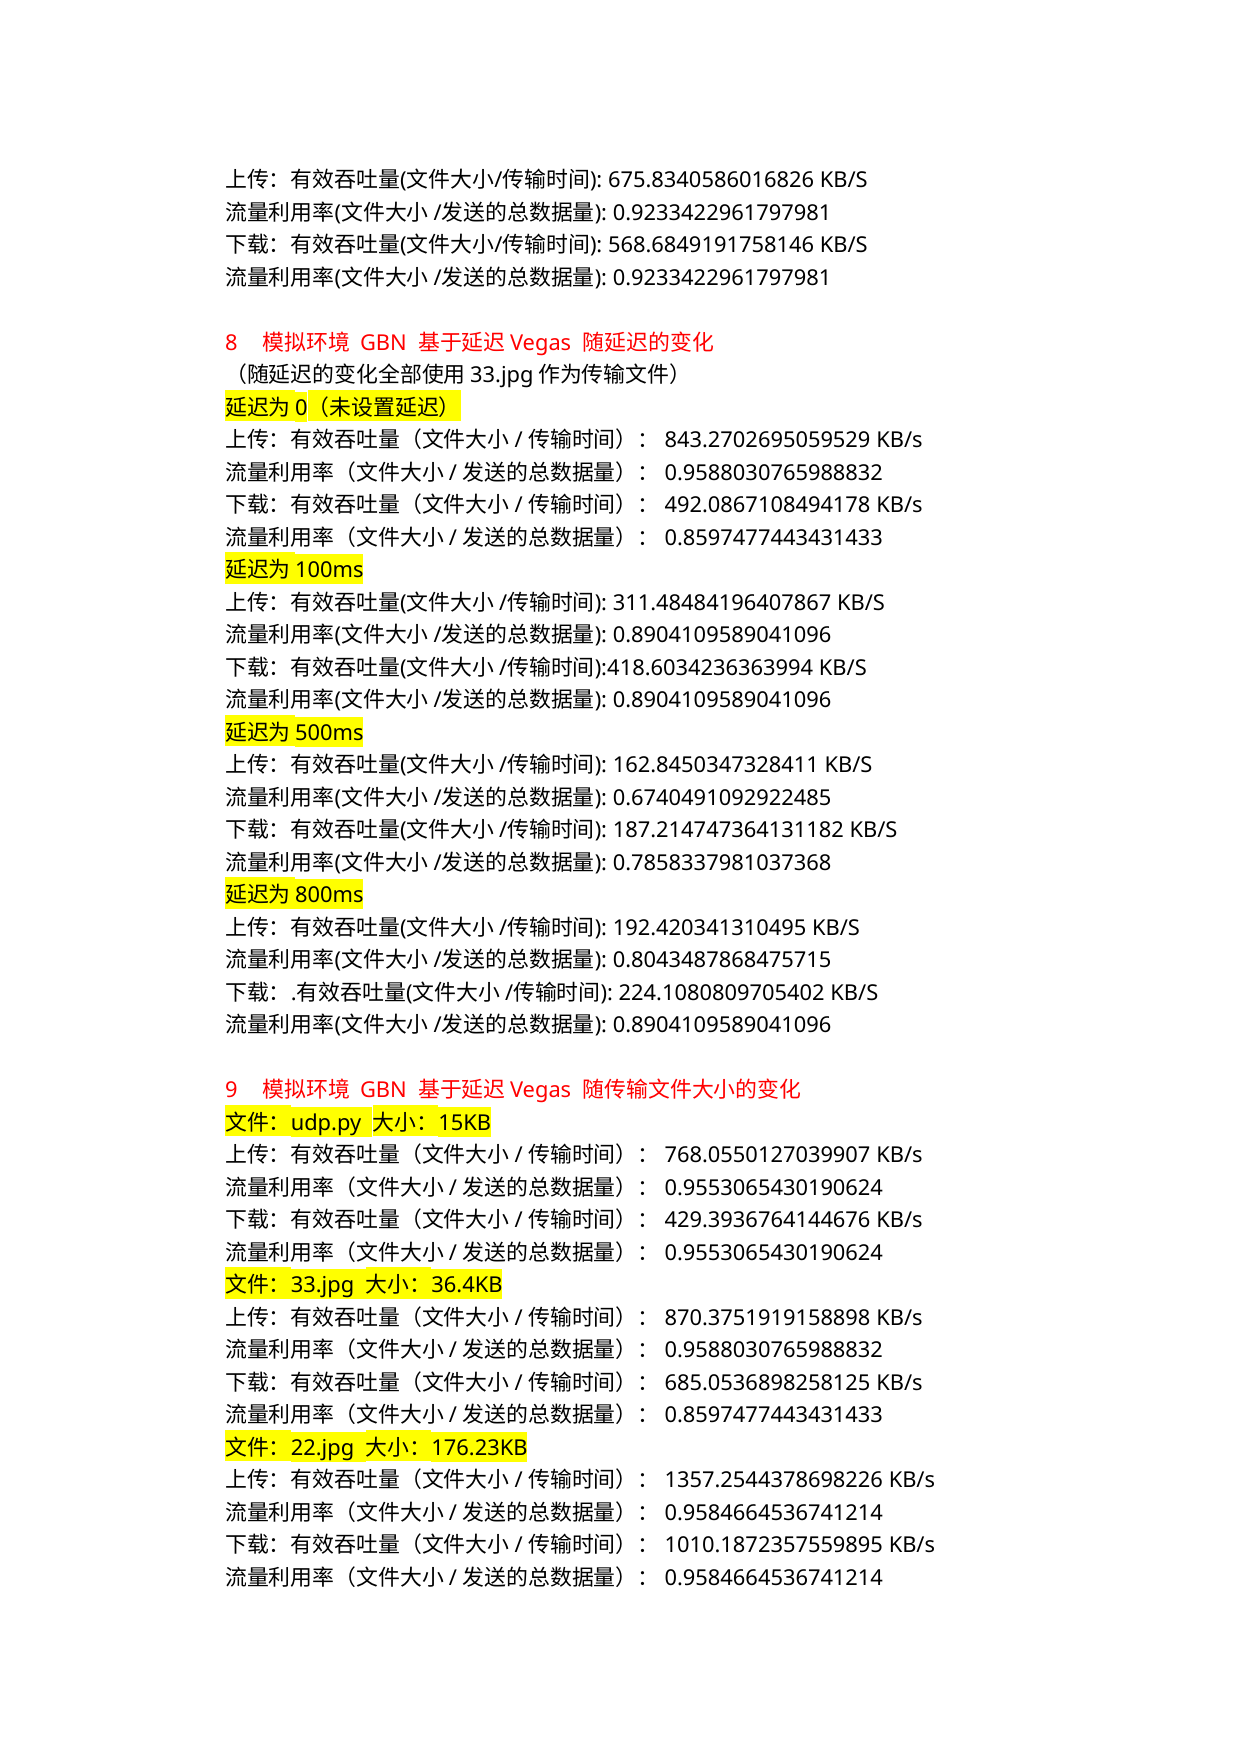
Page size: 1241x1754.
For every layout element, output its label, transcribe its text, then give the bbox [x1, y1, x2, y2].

text 流量利用率（文件大小 / 发送的总数据量）： 0.9588030765988832 [225, 454, 1053, 487]
text 流量利用率（文件大小 / 发送的总数据量）： 0.8597477443431433 [225, 1397, 1053, 1429]
text 延迟为800ms [295, 877, 1053, 909]
text 下载：.有效吞吐量(文件大小 /传输时间): 224.1080809705402 KB/S [225, 974, 1053, 1007]
text 上传：有效吞吐量(文件大小 /传输时间): 192.420341310495 KB/S [225, 909, 1053, 942]
text 延迟为0（未设置延迟） [225, 389, 1053, 422]
text 文件：22.jpg 大小：176.23KB [225, 1429, 1053, 1462]
text 下载：有效吞吐量(文件大小 /传输时间): 187.214747364131182 KB/S [225, 812, 1053, 844]
text 下载：有效吞吐量（文件大小 / 传输时间）： 685.0536898258125 KB/s [225, 1364, 1053, 1397]
text 流量利用率(文件大小 /发送的总数据量): 0.8904109589041096 [225, 1007, 1053, 1039]
text 下载：有效吞吐量(文件大小/传输时间): 568.6849191758146 KB/S [187, 227, 1053, 259]
text 流量利用率（文件大小 / 发送的总数据量）： 0.9584664536741214 [225, 1559, 1053, 1592]
text 流量利用率(文件大小 /发送的总数据量): 0.9233422961797981 [187, 259, 1053, 292]
text 下载：有效吞吐量（文件大小 / 传输时间）： 1010.1872357559895 KB/s [225, 1527, 1053, 1559]
text 流量利用率（文件大小 / 发送的总数据量）： 0.9553065430190624 [225, 1234, 1053, 1267]
text 上传：有效吞吐量(文件大小 /传输时间): 162.8450347328411 KB/S [225, 747, 1053, 779]
text 流量利用率（文件大小 / 发送的总数据量）： 0.8597477443431433 [225, 519, 1053, 552]
list 模拟环境 GBN 基于延迟Vegas 随传输文件大小的变化 [225, 1072, 1053, 1104]
text （随延迟的变化全部使用33.jpg作为传输文件） [225, 357, 1053, 389]
text 延迟为500ms [225, 714, 1053, 747]
text 流量利用率(文件大小 /发送的总数据量): 0.9233422961797981 [187, 194, 1053, 227]
text 下载：有效吞吐量（文件大小 / 传输时间）： 492.0867108494178 KB/s [225, 487, 1053, 519]
text 流量利用率(文件大小 /发送的总数据量): 0.6740491092922485 [225, 779, 1053, 812]
text 文件：33.jpg 大小：36.4KB [431, 1267, 1053, 1299]
text 流量利用率（文件大小 / 发送的总数据量）： 0.9553065430190624 [225, 1169, 1053, 1202]
text 下载：有效吞吐量（文件大小 / 传输时间）： 429.3936764144676 KB/s [225, 1202, 1053, 1234]
list 模拟环境 GBN 基于延迟Vegas 随延迟的变化 [225, 324, 1053, 357]
text 流量利用率(文件大小 /发送的总数据量): 0.8904109589041096 [225, 682, 1053, 714]
text 上传：有效吞吐量(文件大小/传输时间): 675.8340586016826 KB/S [187, 162, 1053, 194]
text 流量利用率(文件大小 /发送的总数据量): 0.8904109589041096 [225, 617, 1053, 649]
text 上传：有效吞吐量(文件大小 /传输时间): 311.48484196407867 KB/S [225, 584, 1053, 617]
text 延迟为100ms [295, 552, 1053, 584]
text 上传：有效吞吐量（文件大小 / 传输时间）： 870.3751919158898 KB/s [225, 1299, 1053, 1332]
text 流量利用率（文件大小 / 发送的总数据量）： 0.9588030765988832 [225, 1332, 1053, 1364]
text 上传：有效吞吐量（文件大小 / 传输时间）： 1357.2544378698226 KB/s [225, 1462, 1053, 1494]
text 文件：udp.py 大小：15KB [225, 1104, 1053, 1137]
text 流量利用率(文件大小 /发送的总数据量): 0.8043487868475715 [225, 942, 1053, 974]
text 上传：有效吞吐量（文件大小 / 传输时间）： 843.2702695059529 KB/s [225, 422, 1053, 454]
text 流量利用率（文件大小 / 发送的总数据量）： 0.9584664536741214 [225, 1494, 1053, 1527]
text 下载：有效吞吐量(文件大小 /传输时间):418.6034236363994 KB/S [225, 649, 1053, 682]
text 上传：有效吞吐量（文件大小 / 传输时间）： 768.0550127039907 KB/s [225, 1137, 1053, 1169]
text 流量利用率(文件大小 /发送的总数据量): 0.7858337981037368 [225, 844, 1053, 877]
